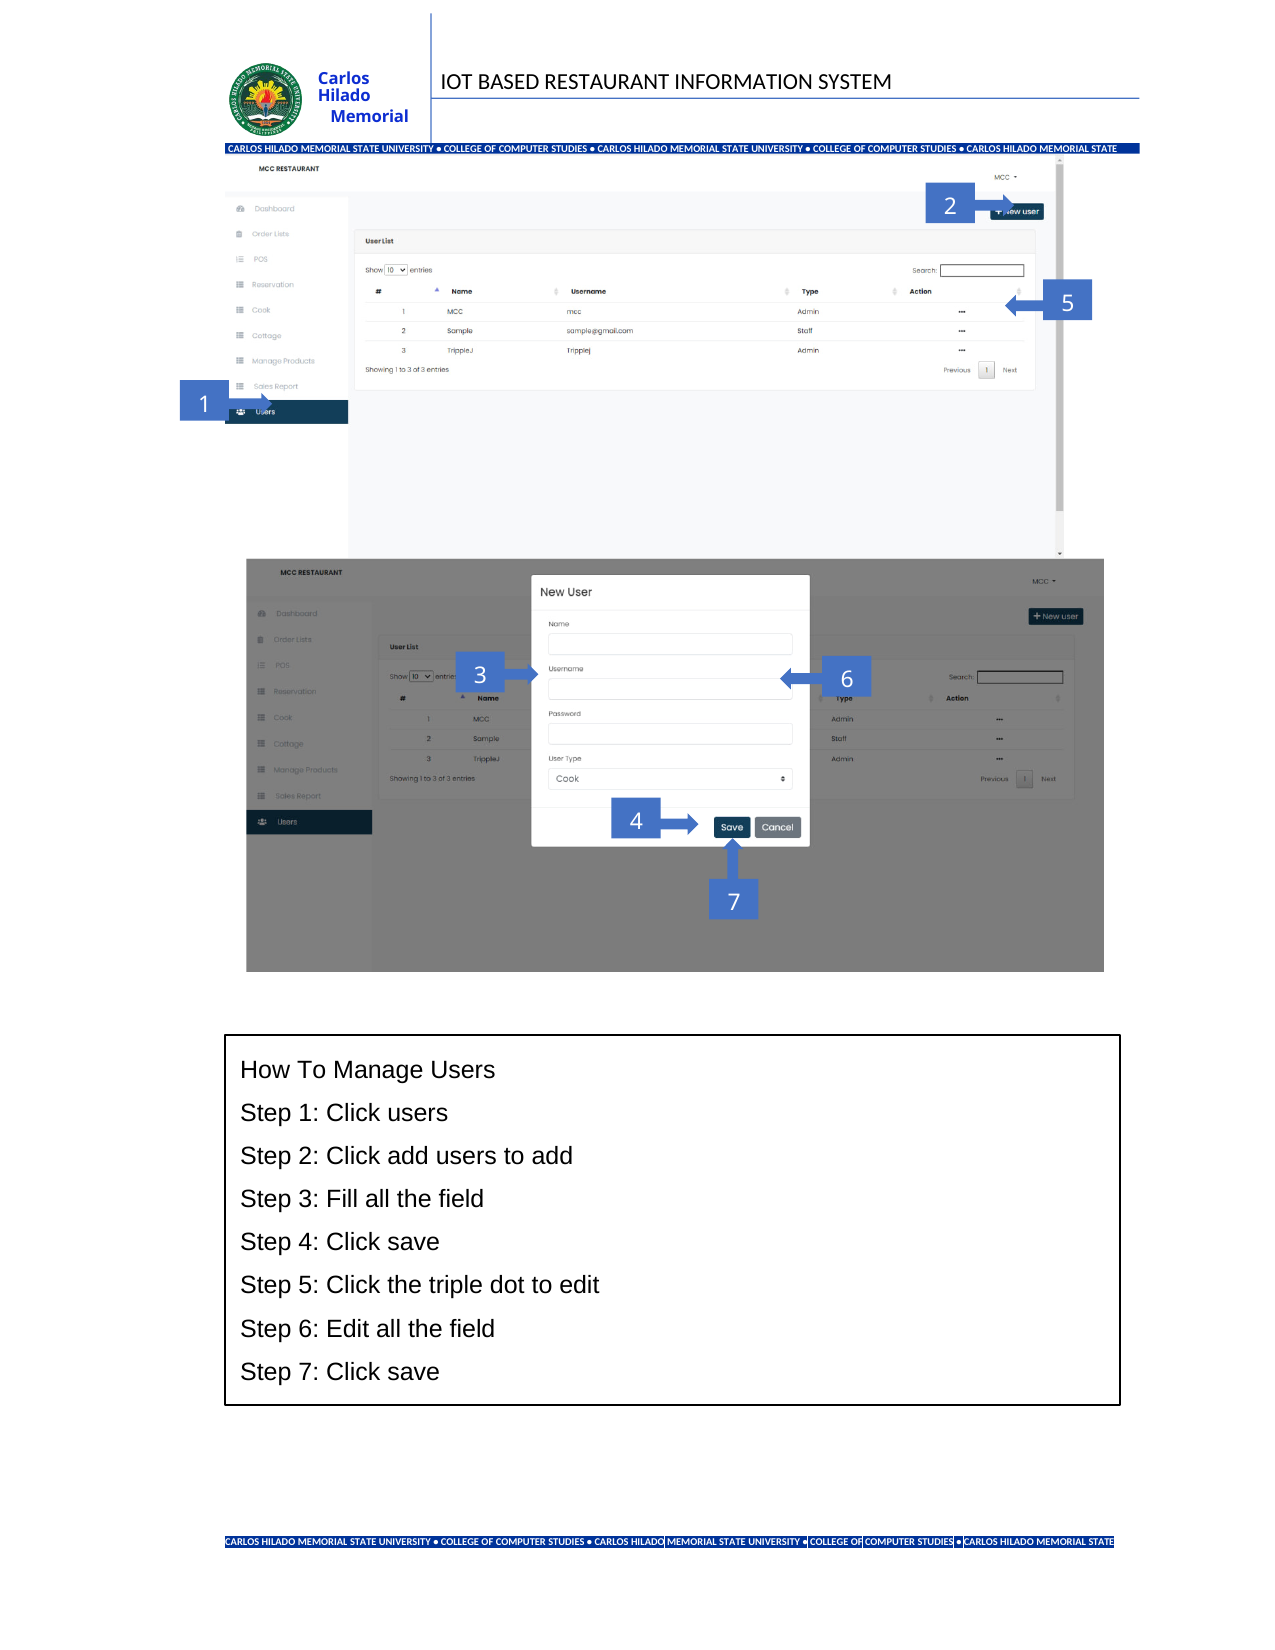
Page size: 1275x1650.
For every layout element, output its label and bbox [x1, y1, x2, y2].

picture [229, 63, 302, 136]
picture [225, 154, 1104, 972]
